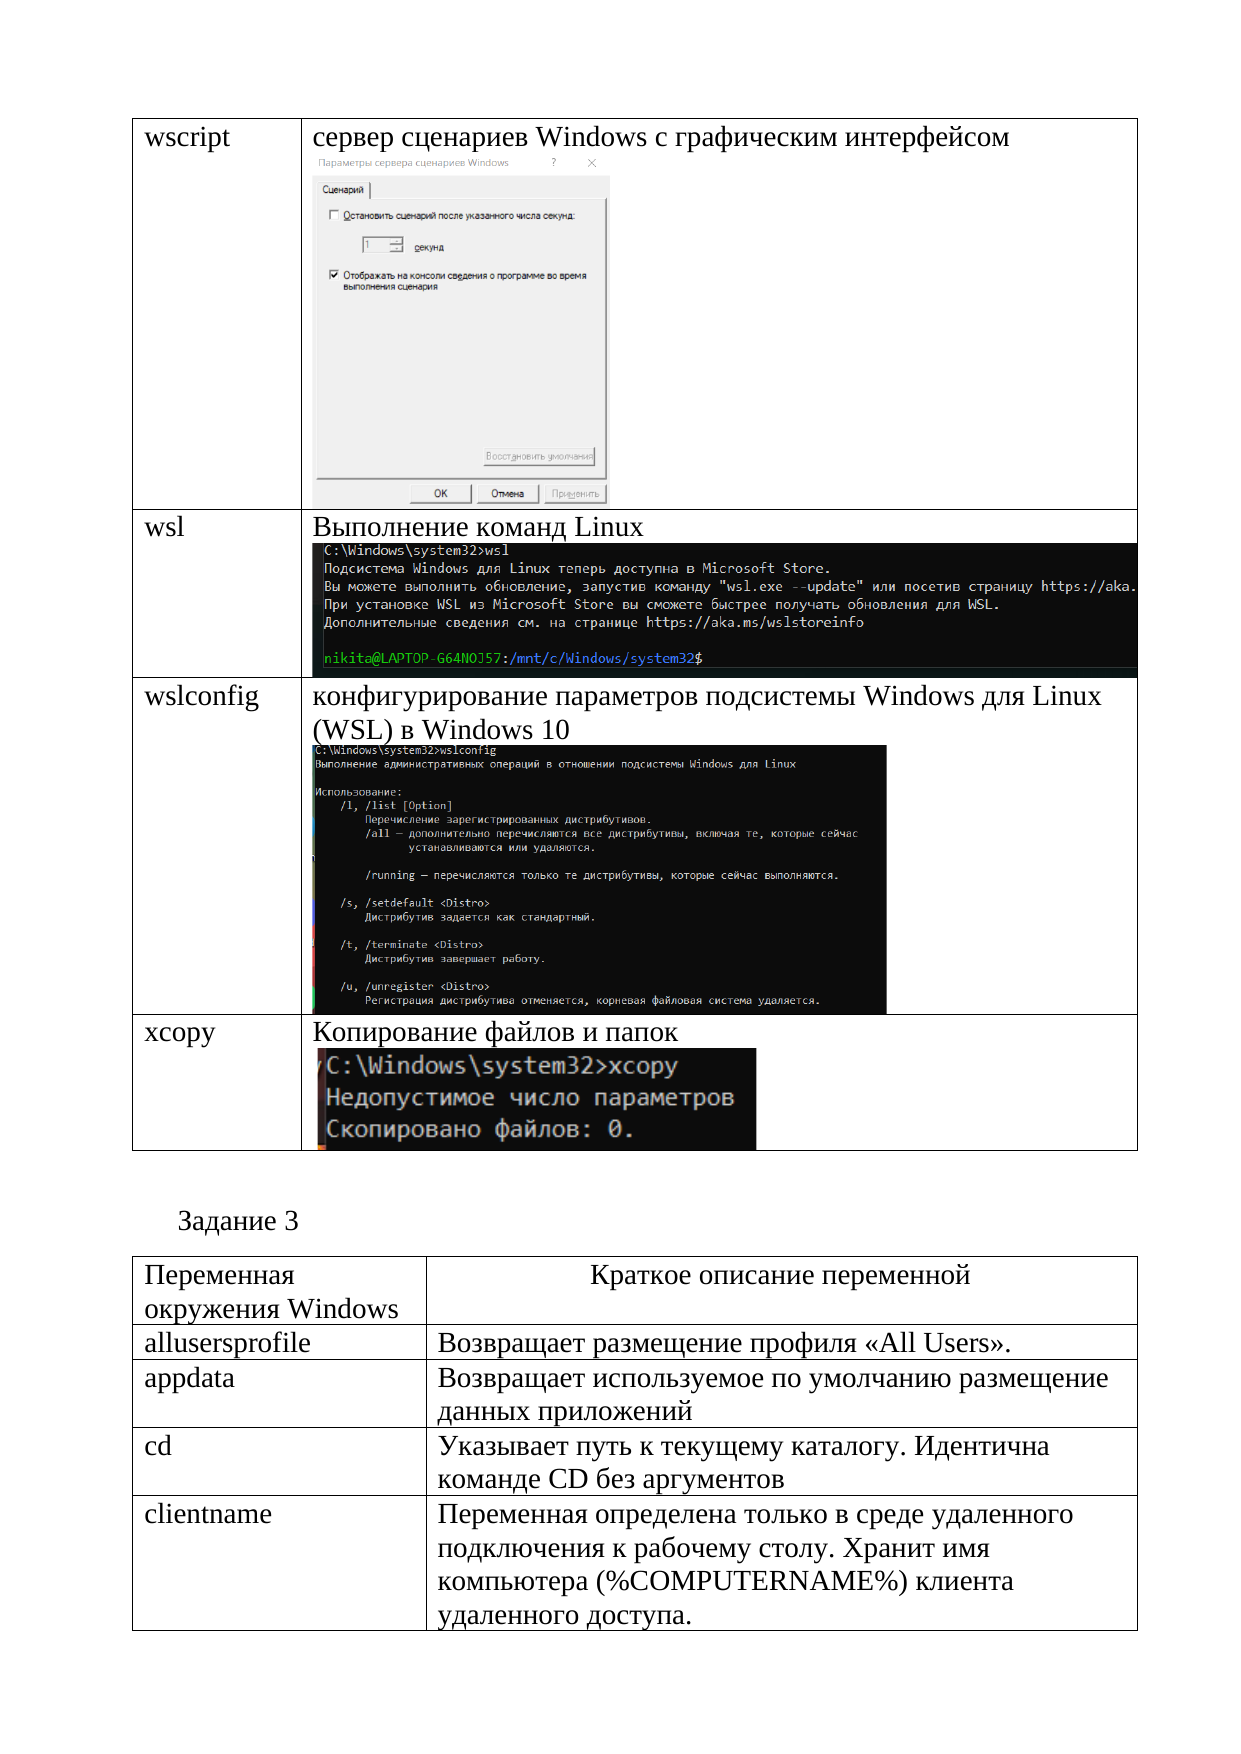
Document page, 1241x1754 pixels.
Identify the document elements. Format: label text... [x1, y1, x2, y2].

table_cell Возвращает размещение профиля «All Users». [427, 1325, 1137, 1359]
table_cell xcopy [133, 1015, 301, 1149]
table_cell clientname [133, 1496, 426, 1630]
table_cell Копирование файлов и папок [302, 1015, 1137, 1149]
table_cell Возвращает используемое по умолчанию размещение данных приложений [427, 1360, 1137, 1427]
picture [312, 152, 610, 509]
picture [317, 1048, 757, 1150]
table_cell wslconfig [133, 678, 301, 1013]
table_cell Указывает путь к текущему каталогу. Идентична команде CD без аргументов [427, 1428, 1137, 1495]
table_cell cd [133, 1428, 426, 1495]
table_header Краткое описание переменной [427, 1257, 1137, 1324]
text Задание 3 [177, 1203, 1152, 1237]
table_cell wscript [133, 119, 301, 508]
picture [312, 543, 1137, 678]
table_cell сервер сценариев Windows с графическим интерфейсом [302, 119, 1137, 508]
picture [312, 745, 887, 1014]
table_cell allusersprofile [133, 1325, 426, 1359]
table_header Переменная окружения Windows [133, 1257, 426, 1324]
table_cell appdata [133, 1360, 426, 1427]
table_cell Переменная определена только в среде удаленного подключения к рабочему столу. Хранит имя компьютера (%COMPUTERNAME%) клиента удаленного доступа. [427, 1496, 1137, 1630]
table_cell wsl [133, 510, 301, 677]
table_cell конфигурирование параметров подсистемы Windows для Linux (WSL) в Windows 10 [302, 678, 1137, 1013]
table_cell Выполнение команд Linux [302, 510, 1137, 677]
